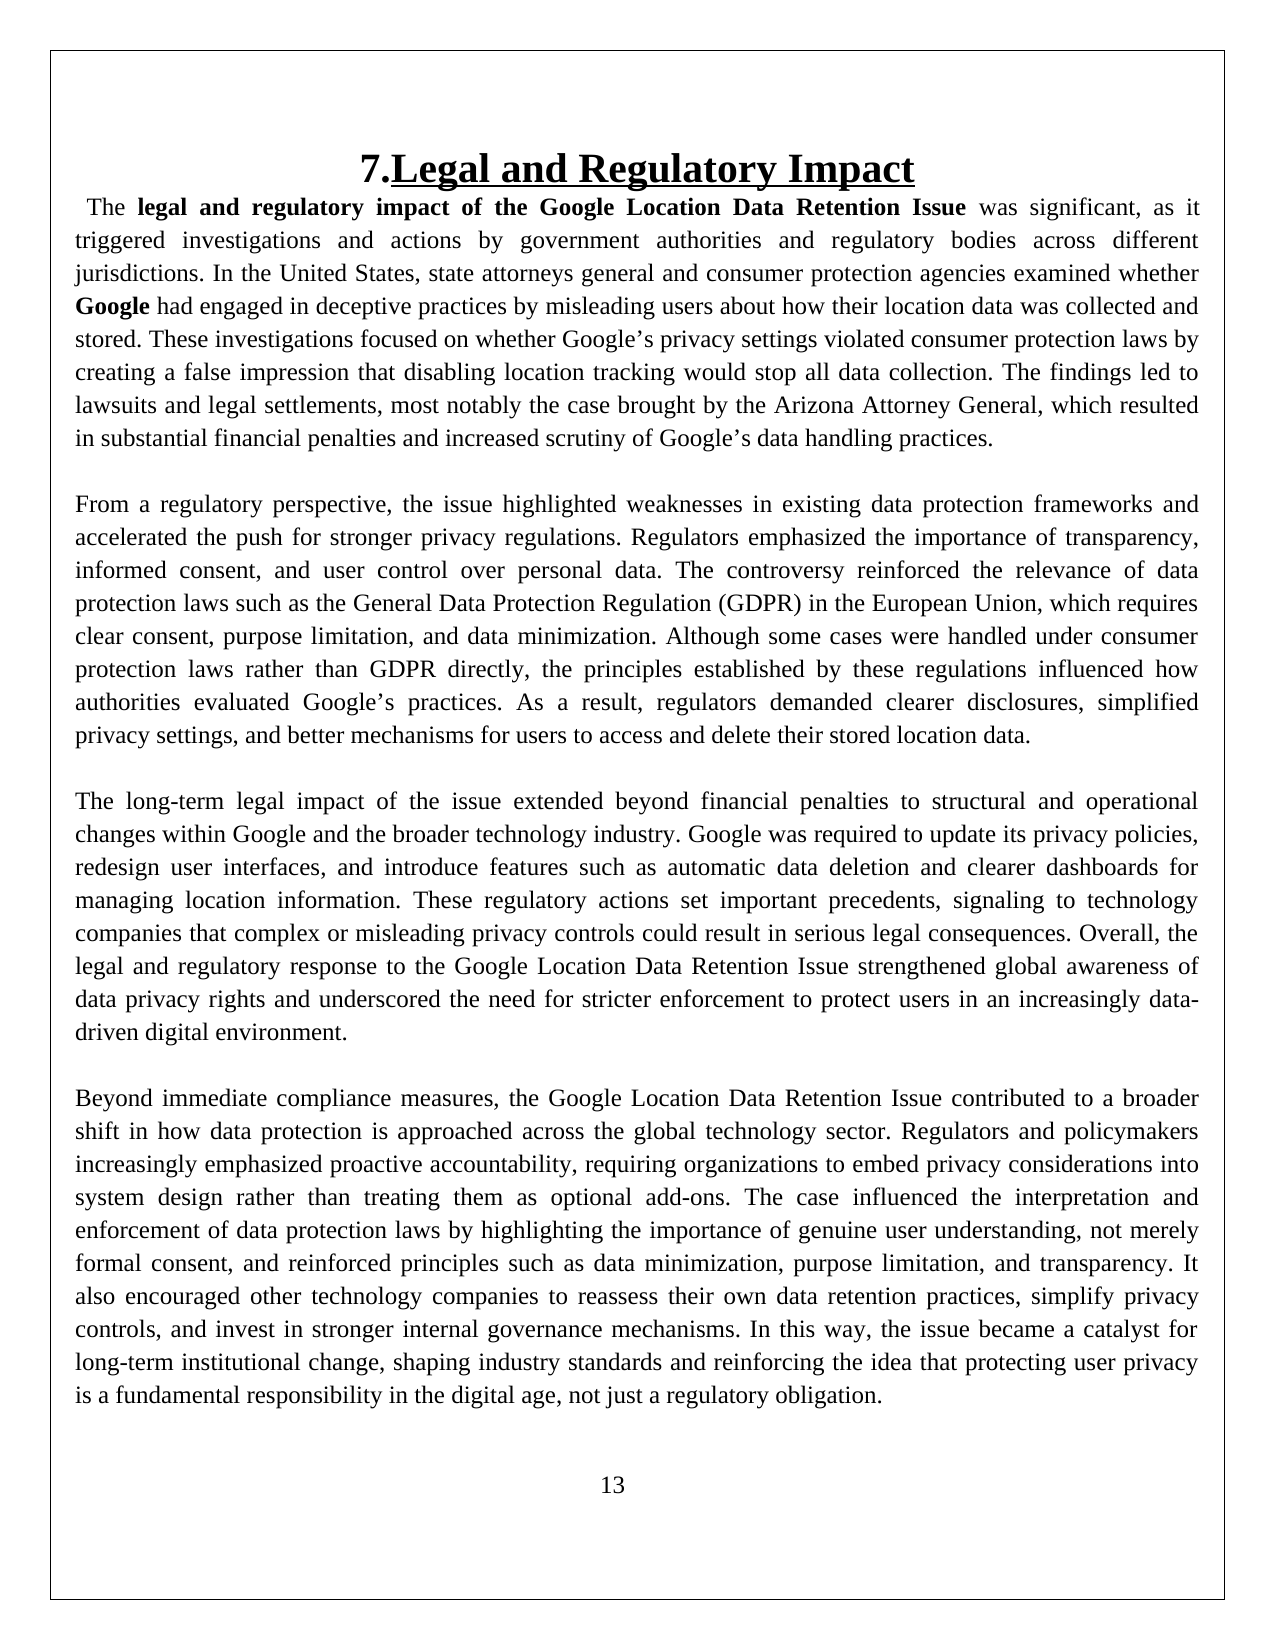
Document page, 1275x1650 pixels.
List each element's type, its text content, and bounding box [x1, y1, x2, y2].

text From a regulatory perspective, the issue highlighted weaknesses in existing data protection frameworks and accelerated the push for stronger privacy regulations. Regulators emphasized the importance of transparency, informed consent, and user control over personal data. The controversy reinforced the relevance of data protection laws such as the General Data Protection Regulation (GDPR) in the European Union, which requires clear consent, purpose limitation, and data minimization. Although some cases were handled under consumer protection laws rather than GDPR directly, the principles established by these regulations influenced how authorities evaluated Google’s practices. As a result, regulators demanded clearer disclosures, simplified privacy settings, and better mechanisms for users to access and delete their stored location data. [75, 489, 1200, 749]
text Beyond immediate compliance measures, the Google Location Data Retention Issue contributed to a broader shift in how data protection is approached across the global technology sector. Regulators and policymakers increasingly emphasized proactive accountability, requiring organizations to embed privacy considerations into system design rather than treating them as optional add-ons. The case influenced the interpretation and enforcement of data protection laws by highlighting the importance of genuine user understanding, not merely formal consent, and reinforced principles such as data minimization, purpose limitation, and transparency. It also encouraged other technology companies to reassess their own data retention practices, simplify privacy controls, and invest in stronger internal governance mechanisms. In this way, the issue became a catalyst for long-term institutional change, shaping industry standards and reinforcing the idea that protecting user privacy is a fundamental responsibility in the digital age, not just a regulatory obligation. [75, 1083, 1200, 1409]
text The legal and regulatory impact of the Google Location Data Retention Issue was significant, as it triggered investigations and actions by government authorities and regulatory bodies across different jurisdictions. In the United States, state attorneys general and consumer protection agencies examined whether Google had engaged in deceptive practices by misleading users about how their location data was collected and stored. These investigations focused on whether Google’s privacy settings violated consumer protection laws by creating a false impression that disabling location tracking would stop all data collection. The findings led to lawsuits and legal settlements, most notably the case brought by the Arizona Attorney General, which resulted in substantial financial penalties and increased scrutiny of Google’s data handling practices. [75, 192, 1200, 452]
text The long-term legal impact of the issue extended beyond financial penalties to structural and operational changes within Google and the broader technology industry. Google was required to update its privacy policies, redesign user interfaces, and introduce features such as automatic data deletion and clearer dashboards for managing location information. These regulatory actions set important precedents, signaling to technology companies that complex or misleading privacy controls could result in serious legal consequences. Overall, the legal and regulatory response to the Google Location Data Retention Issue strengthened global awareness of data privacy rights and underscored the need for stricter enforcement to protect users in an increasingly data-driven digital environment. [75, 786, 1200, 1046]
subtitle 7.Legal and Regulatory Impact [136, 144, 1138, 192]
text 13 [75, 1470, 1200, 1499]
